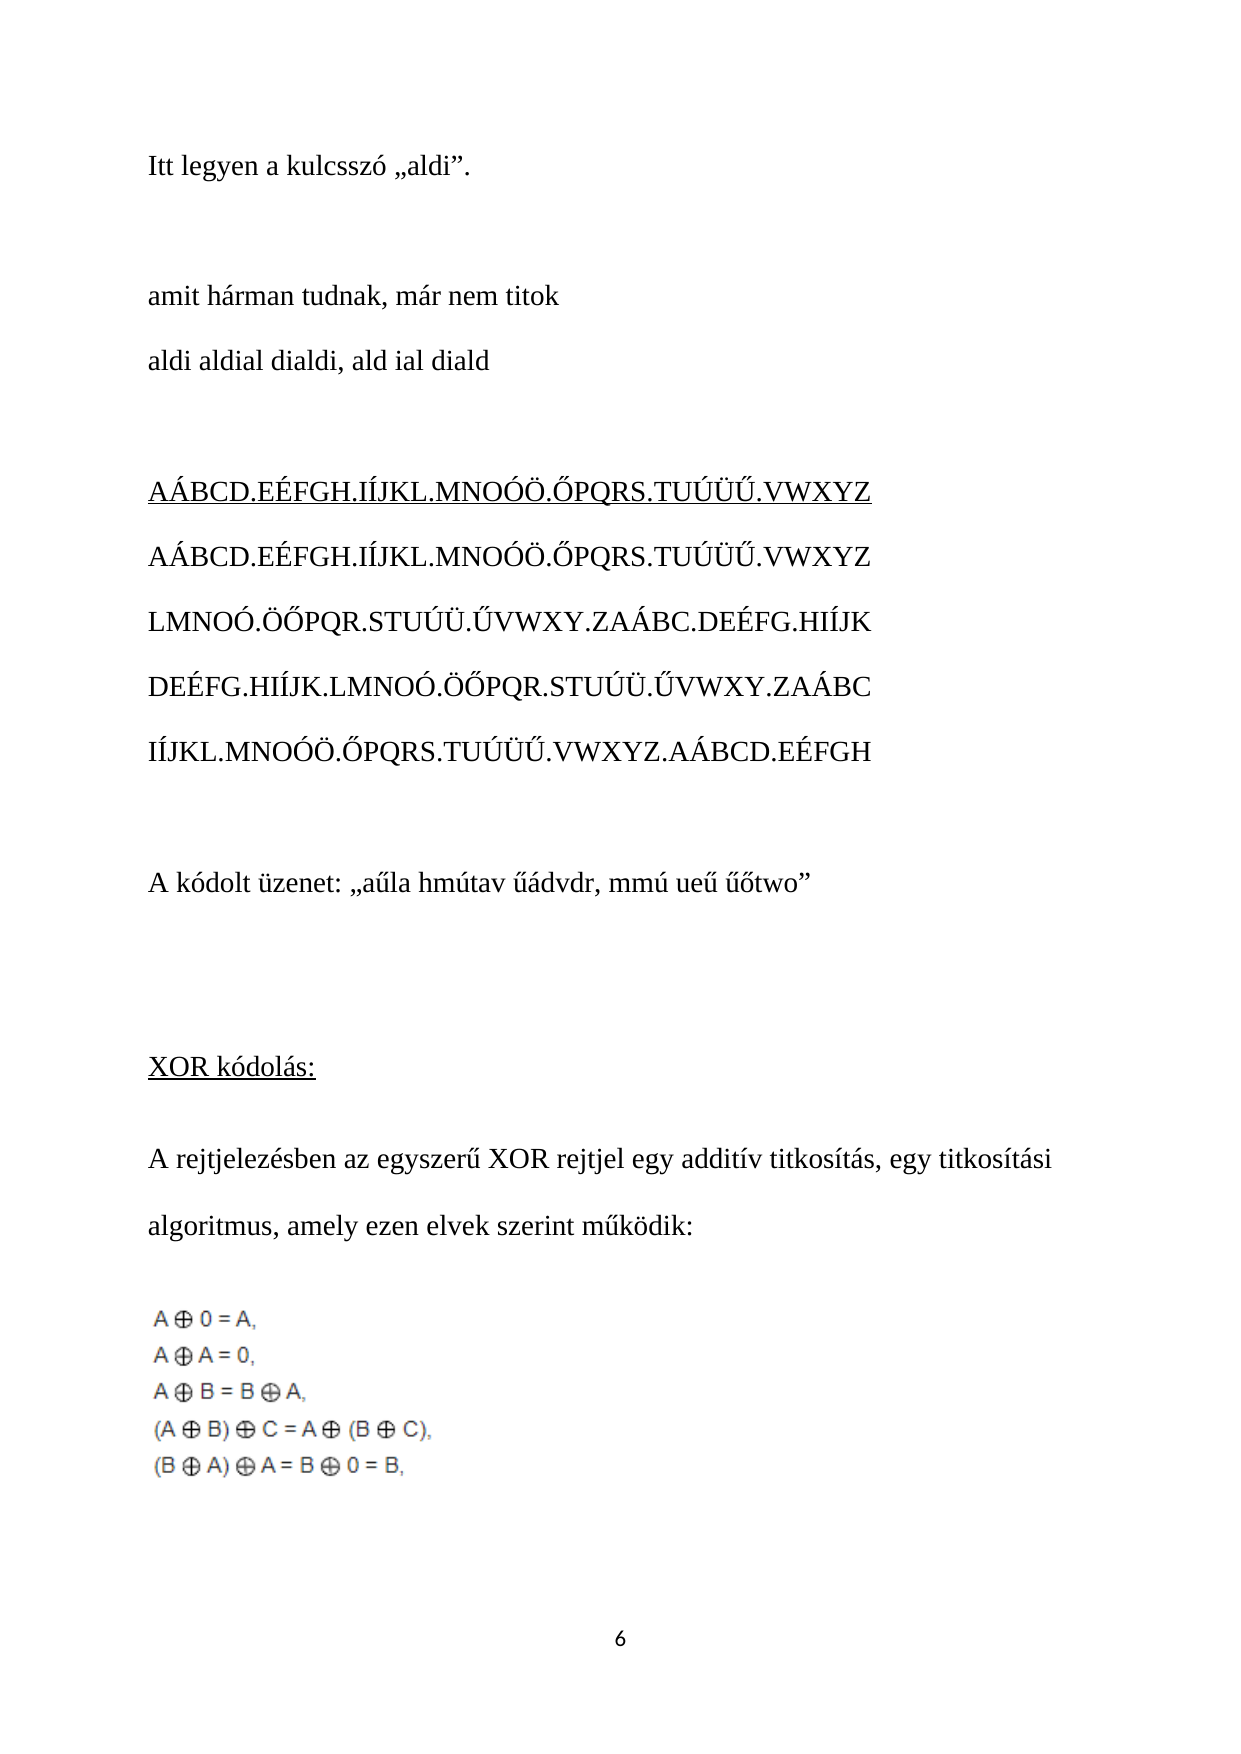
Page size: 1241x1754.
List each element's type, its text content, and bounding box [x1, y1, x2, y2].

text A kódolt üzenet: „aűla hmútav űádvdr, mmú ueű űőtwo” [148, 865, 1093, 898]
text XOR kódolás: [148, 1049, 1093, 1083]
text A rejtjelezésben az egyszerű XOR rejtjel egy additív titkosítás, egy titkosítási algoritmus, amely ezen elvek szerint működik: [148, 1141, 1093, 1242]
text AÁBCD.EÉFGH.IÍJKL.MNOÓÖ.ŐPQRS.TUÚÜŰ.VWXYZ [148, 474, 1093, 507]
picture [147, 1300, 436, 1484]
text DEÉFG.HIÍJK.LMNOÓ.ÖŐPQR.STUÚÜ.ŰVWXY.ZAÁBC [148, 669, 1093, 703]
text AÁBCD.EÉFGH.IÍJKL.MNOÓÖ.ŐPQRS.TUÚÜŰ.VWXYZ [148, 539, 1093, 572]
text IÍJKL.MNOÓÖ.ŐPQRS.TUÚÜŰ.VWXYZ.AÁBCD.EÉFGH [148, 734, 1093, 768]
text amit hárman tudnak, már nem titok [148, 278, 1093, 312]
text Itt legyen a kulcsszó „aldi”. [148, 148, 1093, 181]
text LMNOÓ.ÖŐPQR.STUÚÜ.ŰVWXY.ZAÁBC.DEÉFG.HIÍJK [148, 604, 1093, 638]
text aldi aldial dialdi, ald ial diald [148, 343, 1093, 377]
